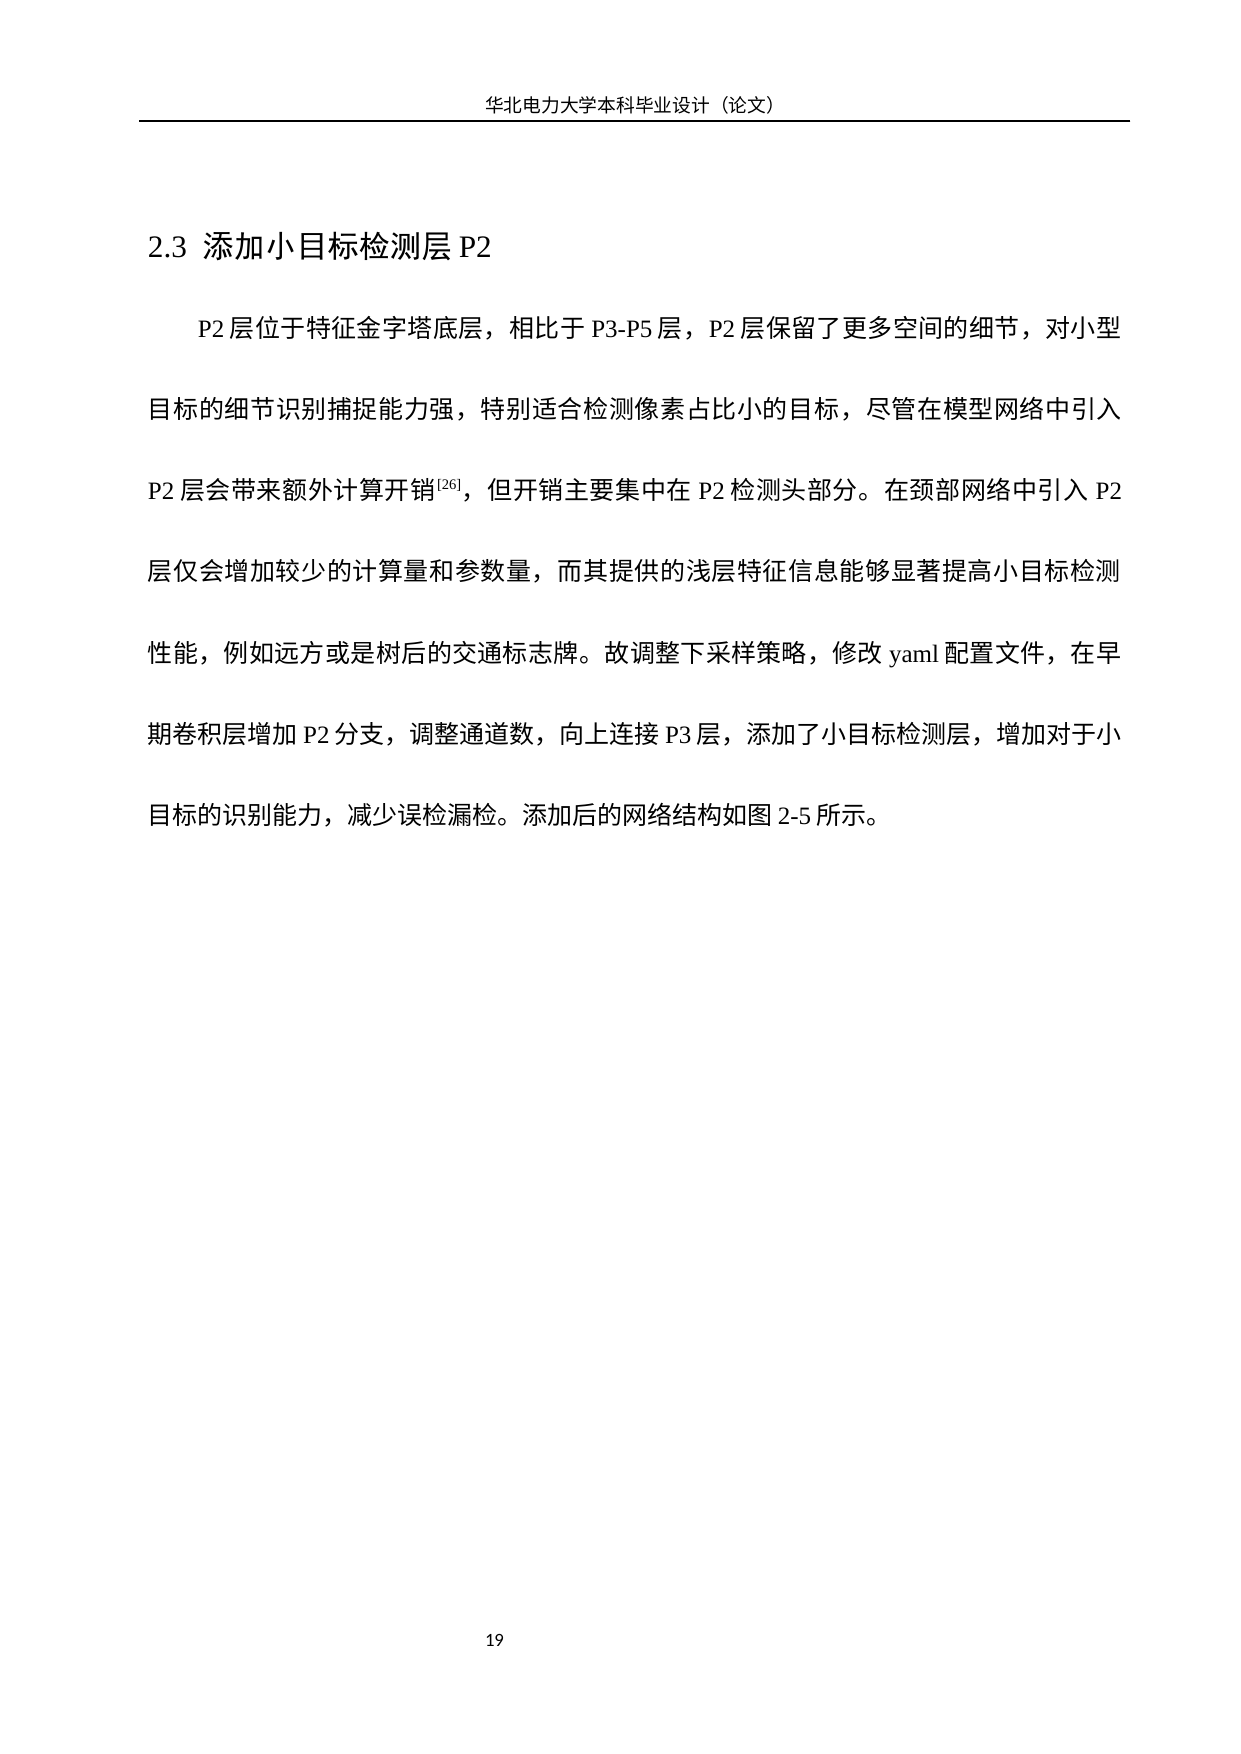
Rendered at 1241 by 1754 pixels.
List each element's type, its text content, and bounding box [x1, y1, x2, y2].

subtitle 2.3 添加小目标检测层P2 [148, 212, 1122, 277]
text P2层位于特征金字塔底层，相比于P3-P5层，P2层保留了更多空间的细节，对小型目标的细节识别捕捉能力强，特别适合检测像素占比小的目标，尽管在模型网络中引入P2层会带来额外计算开销[26]，但开销主要集中在P2检测头部分。在颈部网络中引入P2层仅会增加较少的计算量和参数量，而其提供的浅层特征信息能够显著提高小目标检测性能，例如远方或是树后的交通标志牌。故调整下采样策略，修改yaml配置文件，在早期卷积层增加P2分支，调整通道数，向上连接P3层，添加了小目标检测层，增加对于小目标的识别能力，减少误检漏检。添加后的网络结构如图2-5所示。 [148, 294, 1122, 846]
